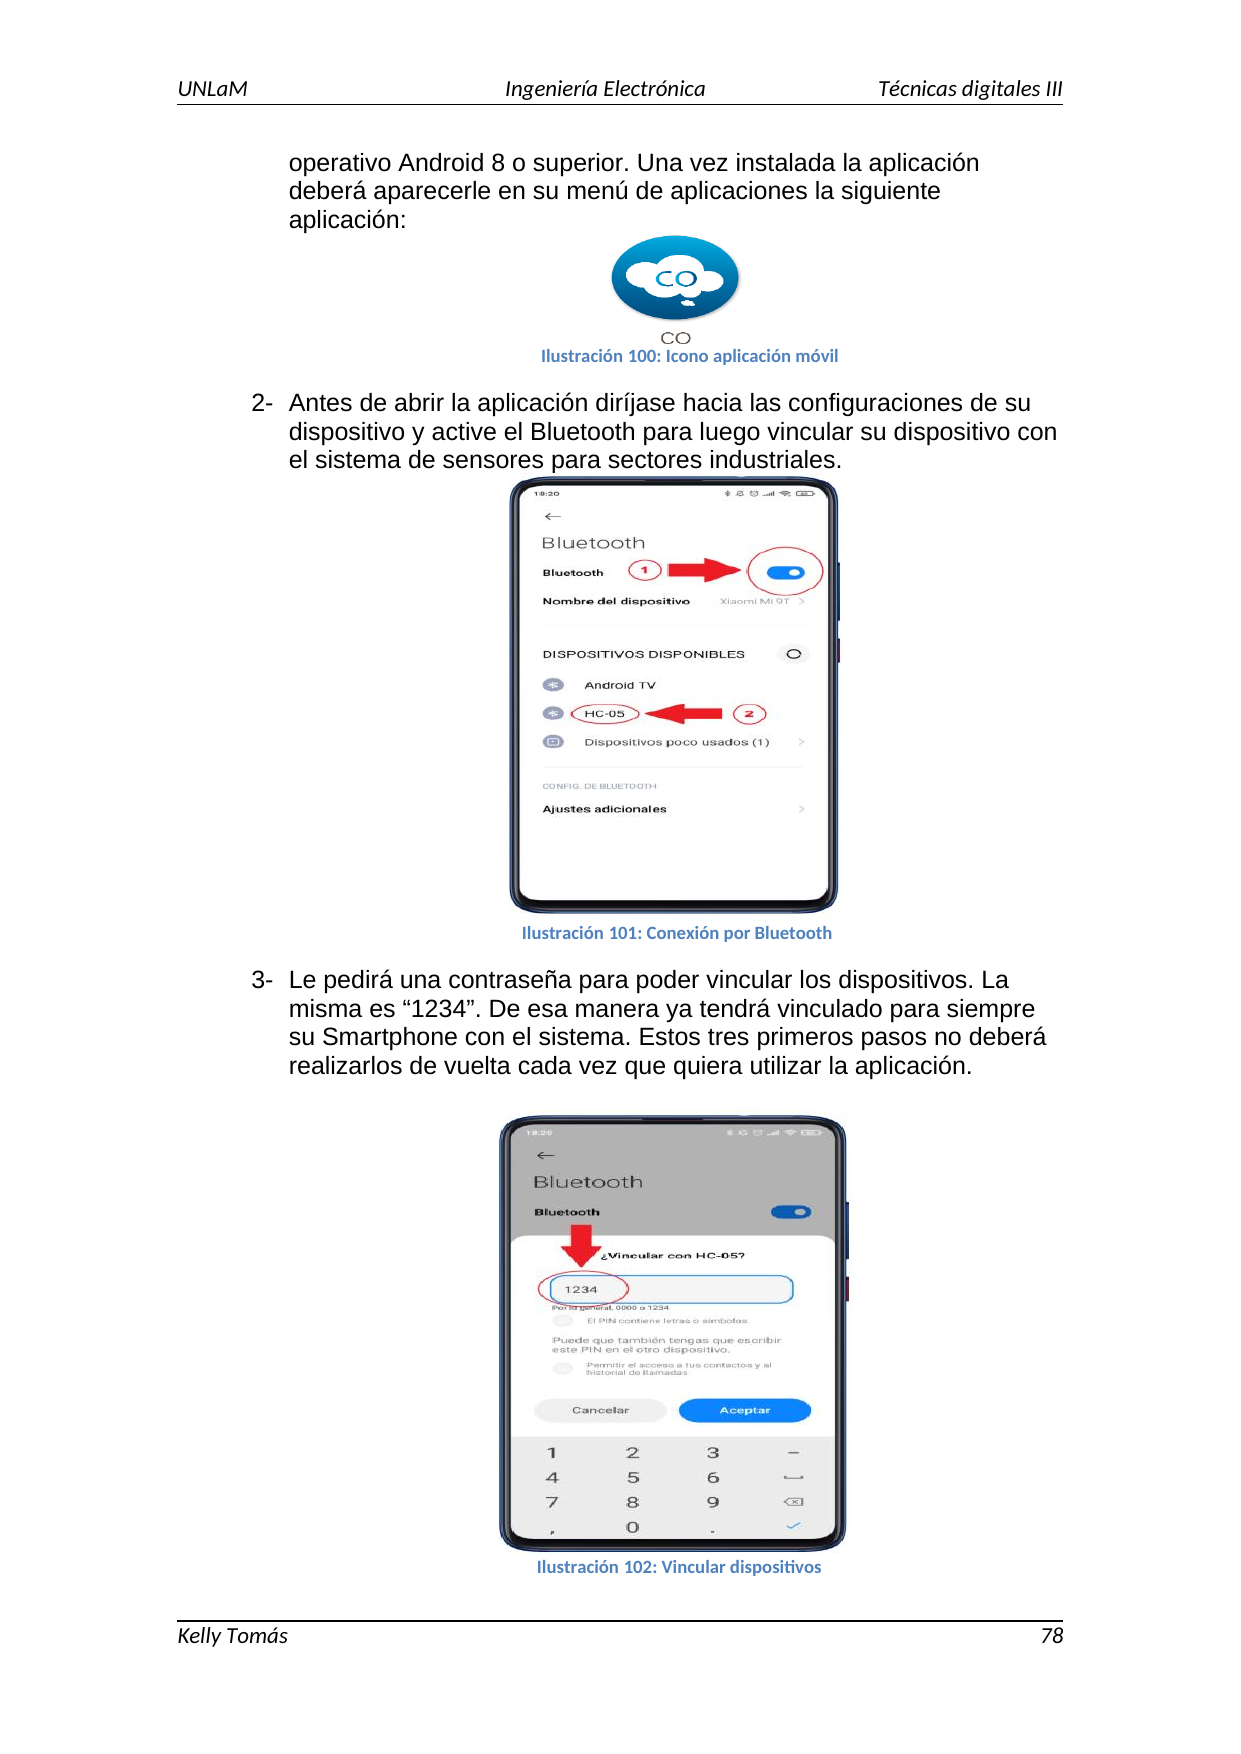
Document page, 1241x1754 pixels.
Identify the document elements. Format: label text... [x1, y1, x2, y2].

picture [607, 233, 744, 344]
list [251, 148, 1063, 234]
picture [497, 1108, 854, 1556]
picture [509, 473, 843, 921]
list Le pedirá una contraseña para poder vincular los dispositivos. La misma es “1234”. De esa manera ya tendrá vinculado para siempre su Smartphone con el sistema. Estos tres primeros pasos no deberá realizarlos de vuelta cada vez que quiera utilizar la aplicación. [251, 965, 1063, 1108]
list Antes de abrir la aplicación diríjase hacia las configuraciones de su dispositivo y active el Bluetooth para luego vincular su dispositivo con el sistema de sensores para sectores industriales. [251, 388, 1063, 474]
